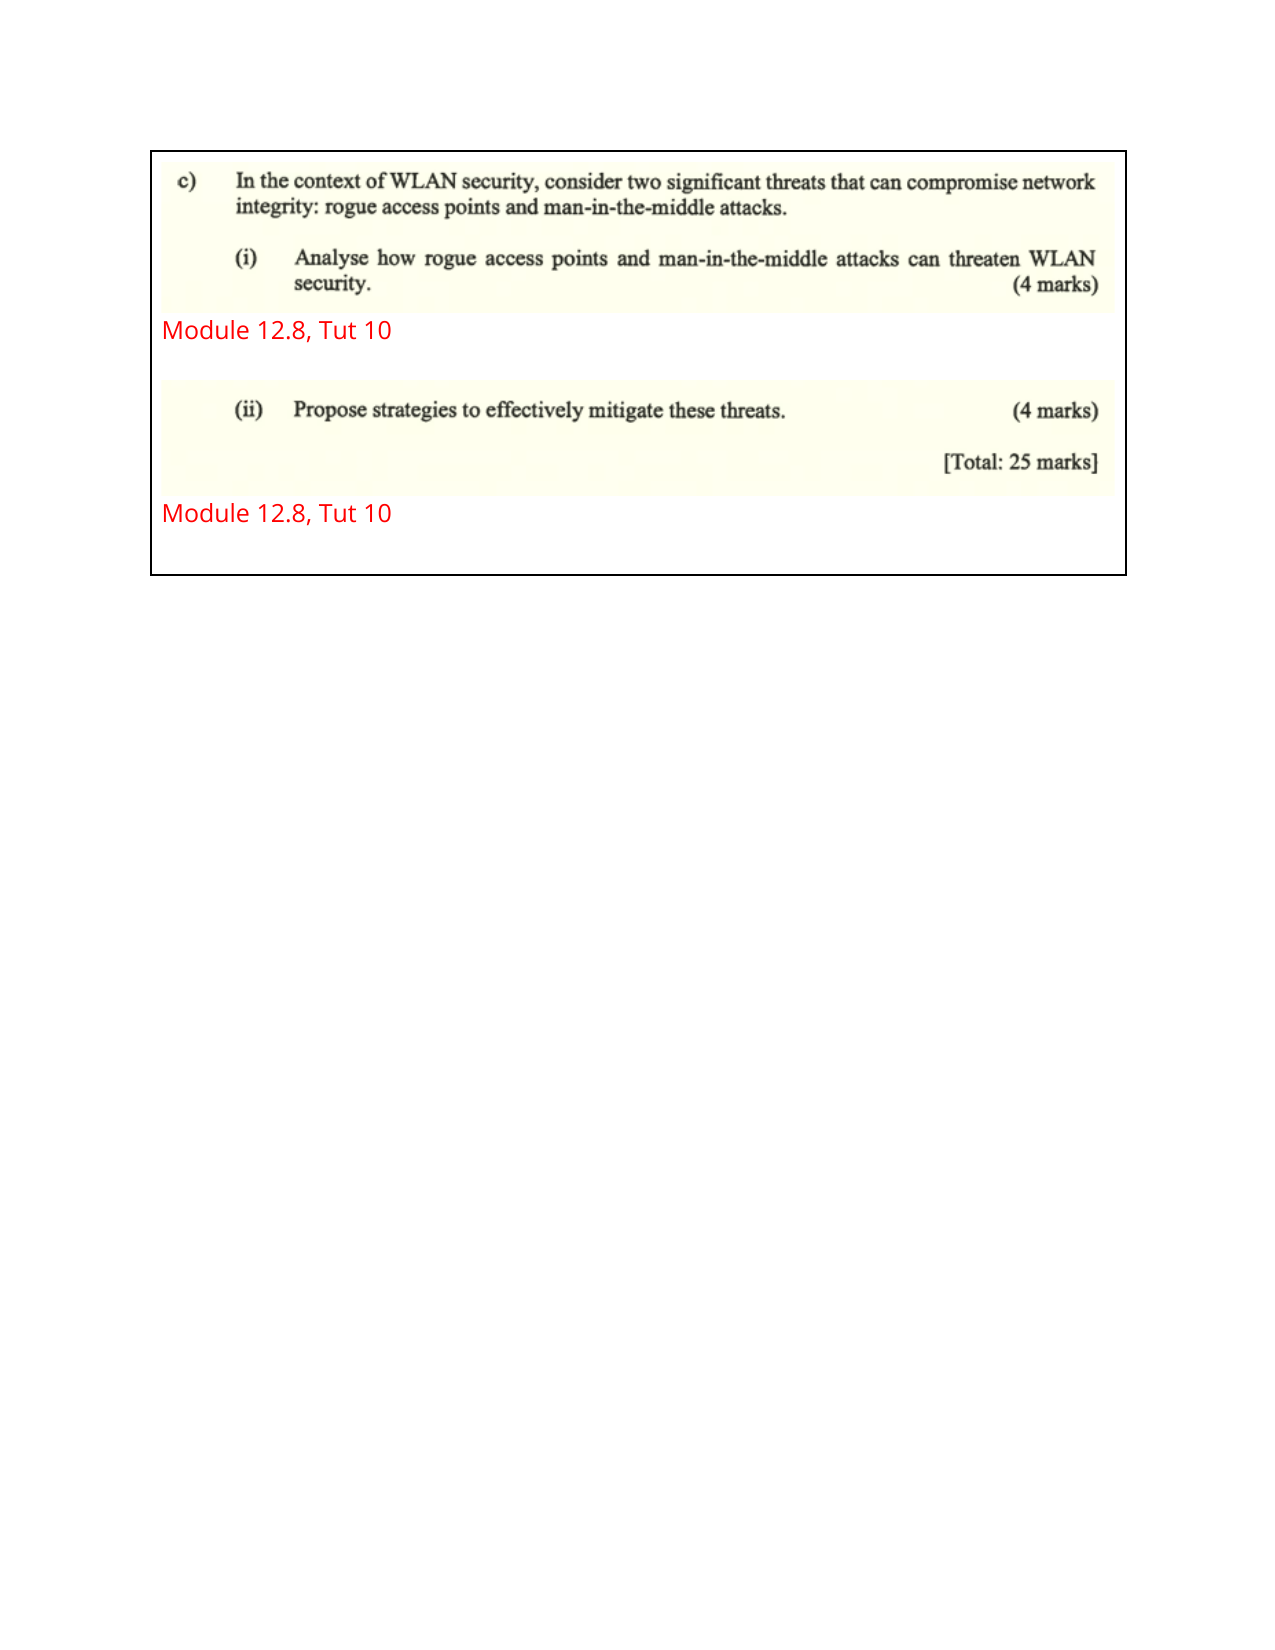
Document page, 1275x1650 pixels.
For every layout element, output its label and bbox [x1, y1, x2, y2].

table_cell [152, 152, 1125, 574]
picture [161, 380, 1115, 496]
picture [161, 162, 1115, 313]
